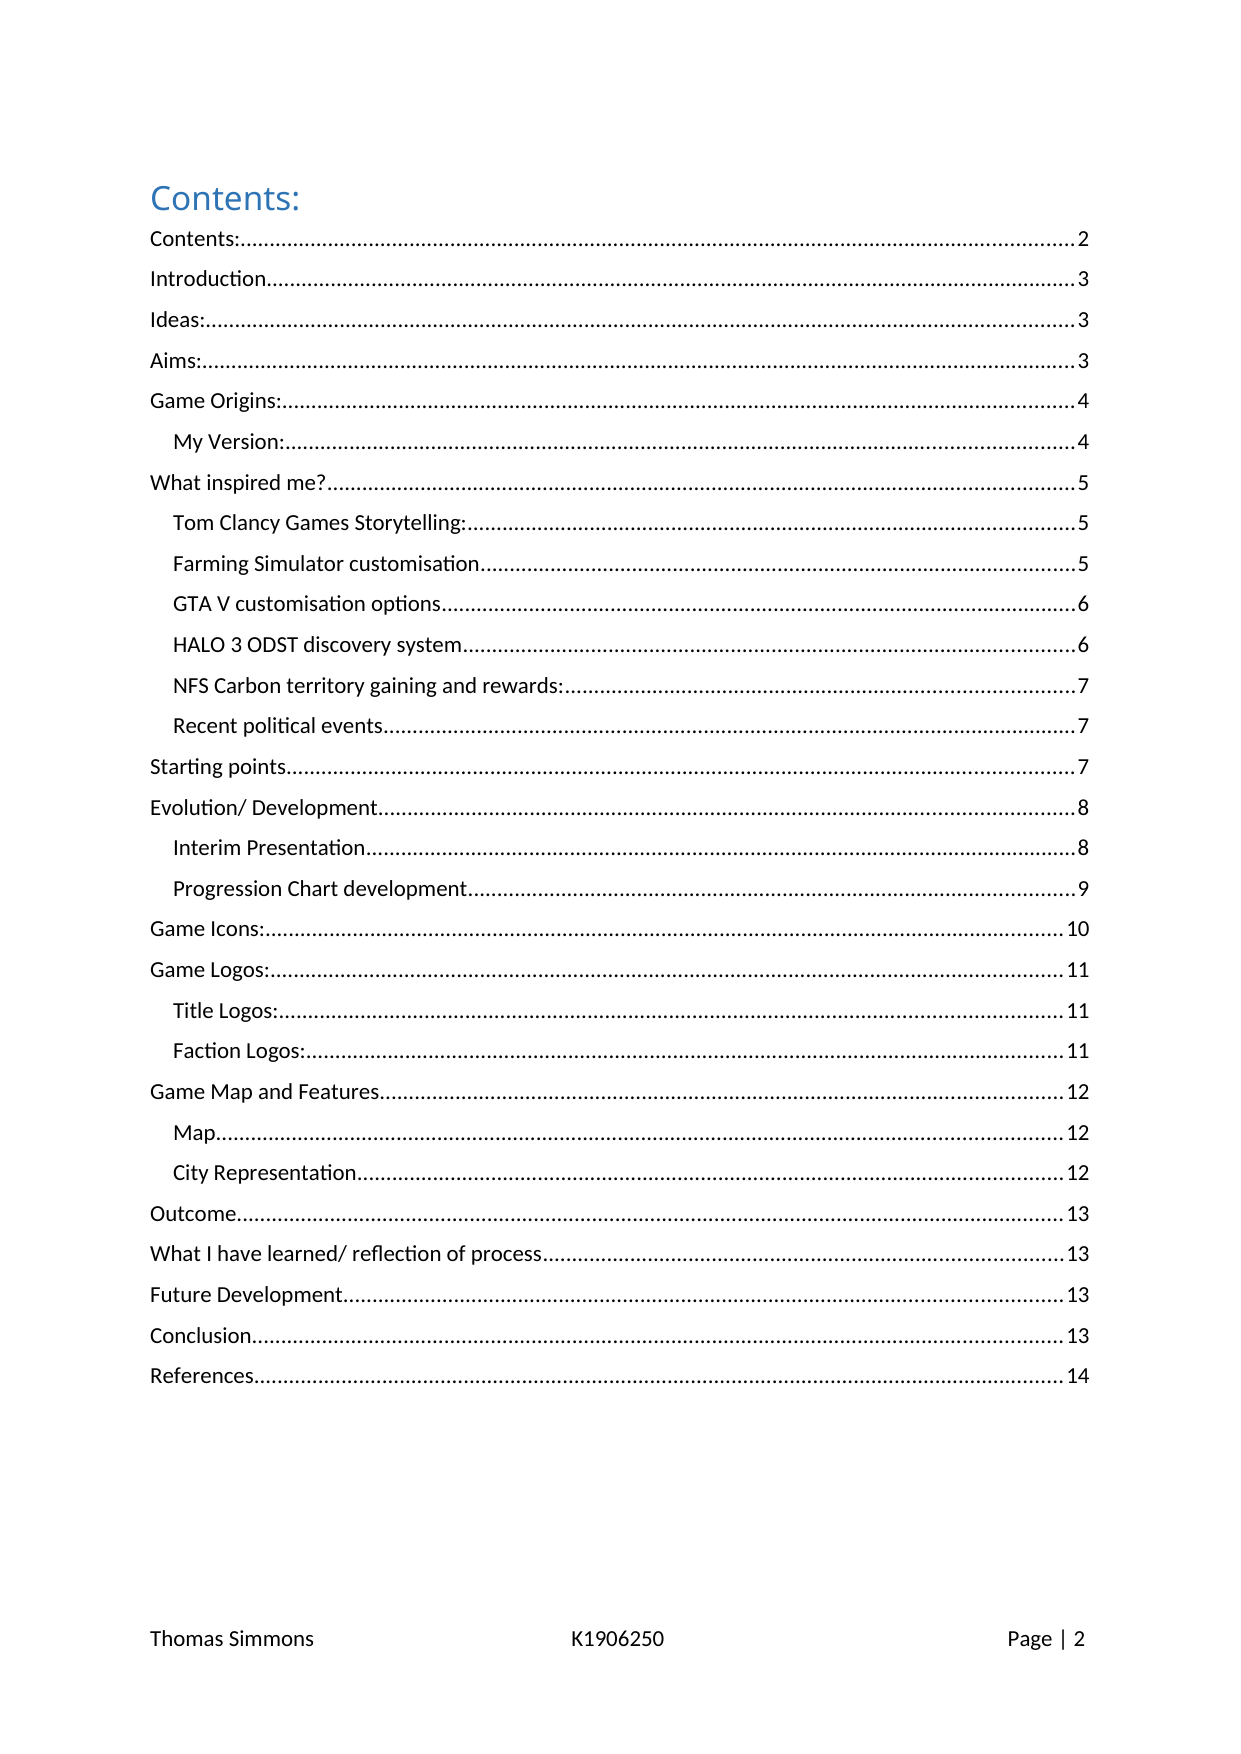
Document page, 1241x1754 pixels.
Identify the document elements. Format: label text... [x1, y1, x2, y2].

text What I have learned/ reflection of process 13 [150, 1239, 1090, 1268]
subtitle Contents: [150, 175, 1090, 220]
text Conclusion 13 [150, 1321, 1090, 1349]
text References 14 [150, 1361, 1090, 1389]
text Future Development 13 [150, 1280, 1090, 1308]
text Evolution/ Development 8 [150, 793, 1090, 821]
text Interim Presentation 8 [173, 833, 1090, 861]
text Game Map and Features 12 [150, 1077, 1090, 1105]
text Map 12 [173, 1118, 1090, 1146]
text Introduction 3 [150, 264, 1090, 293]
text NFS Carbon territory gaining and rewards: 7 [173, 671, 1090, 699]
text Aims: 3 [150, 346, 1090, 374]
text Outcome 13 [150, 1199, 1090, 1227]
text Game Origins: 4 [150, 386, 1090, 414]
text City Representation 12 [173, 1158, 1090, 1186]
text Farming Simulator customisation 5 [173, 549, 1090, 577]
text Tom Clancy Games Storytelling: 5 [173, 508, 1090, 536]
text Game Logos: 11 [150, 955, 1090, 983]
text What inspired me? 5 [150, 468, 1090, 496]
text Recent political events 7 [173, 711, 1090, 739]
text Title Logos: 11 [173, 996, 1090, 1024]
text Progression Chart development 9 [173, 874, 1090, 902]
text My Version: 4 [173, 427, 1090, 455]
text Faction Logos: 11 [173, 1036, 1090, 1064]
text Contents: 2 [150, 224, 1090, 252]
text HALO 3 ODST discovery system 6 [173, 630, 1090, 658]
text GTA V customisation options 6 [173, 589, 1090, 618]
text Starting points 7 [150, 752, 1090, 780]
text Game Icons: 10 [150, 914, 1090, 943]
text Ideas: 3 [150, 305, 1090, 333]
